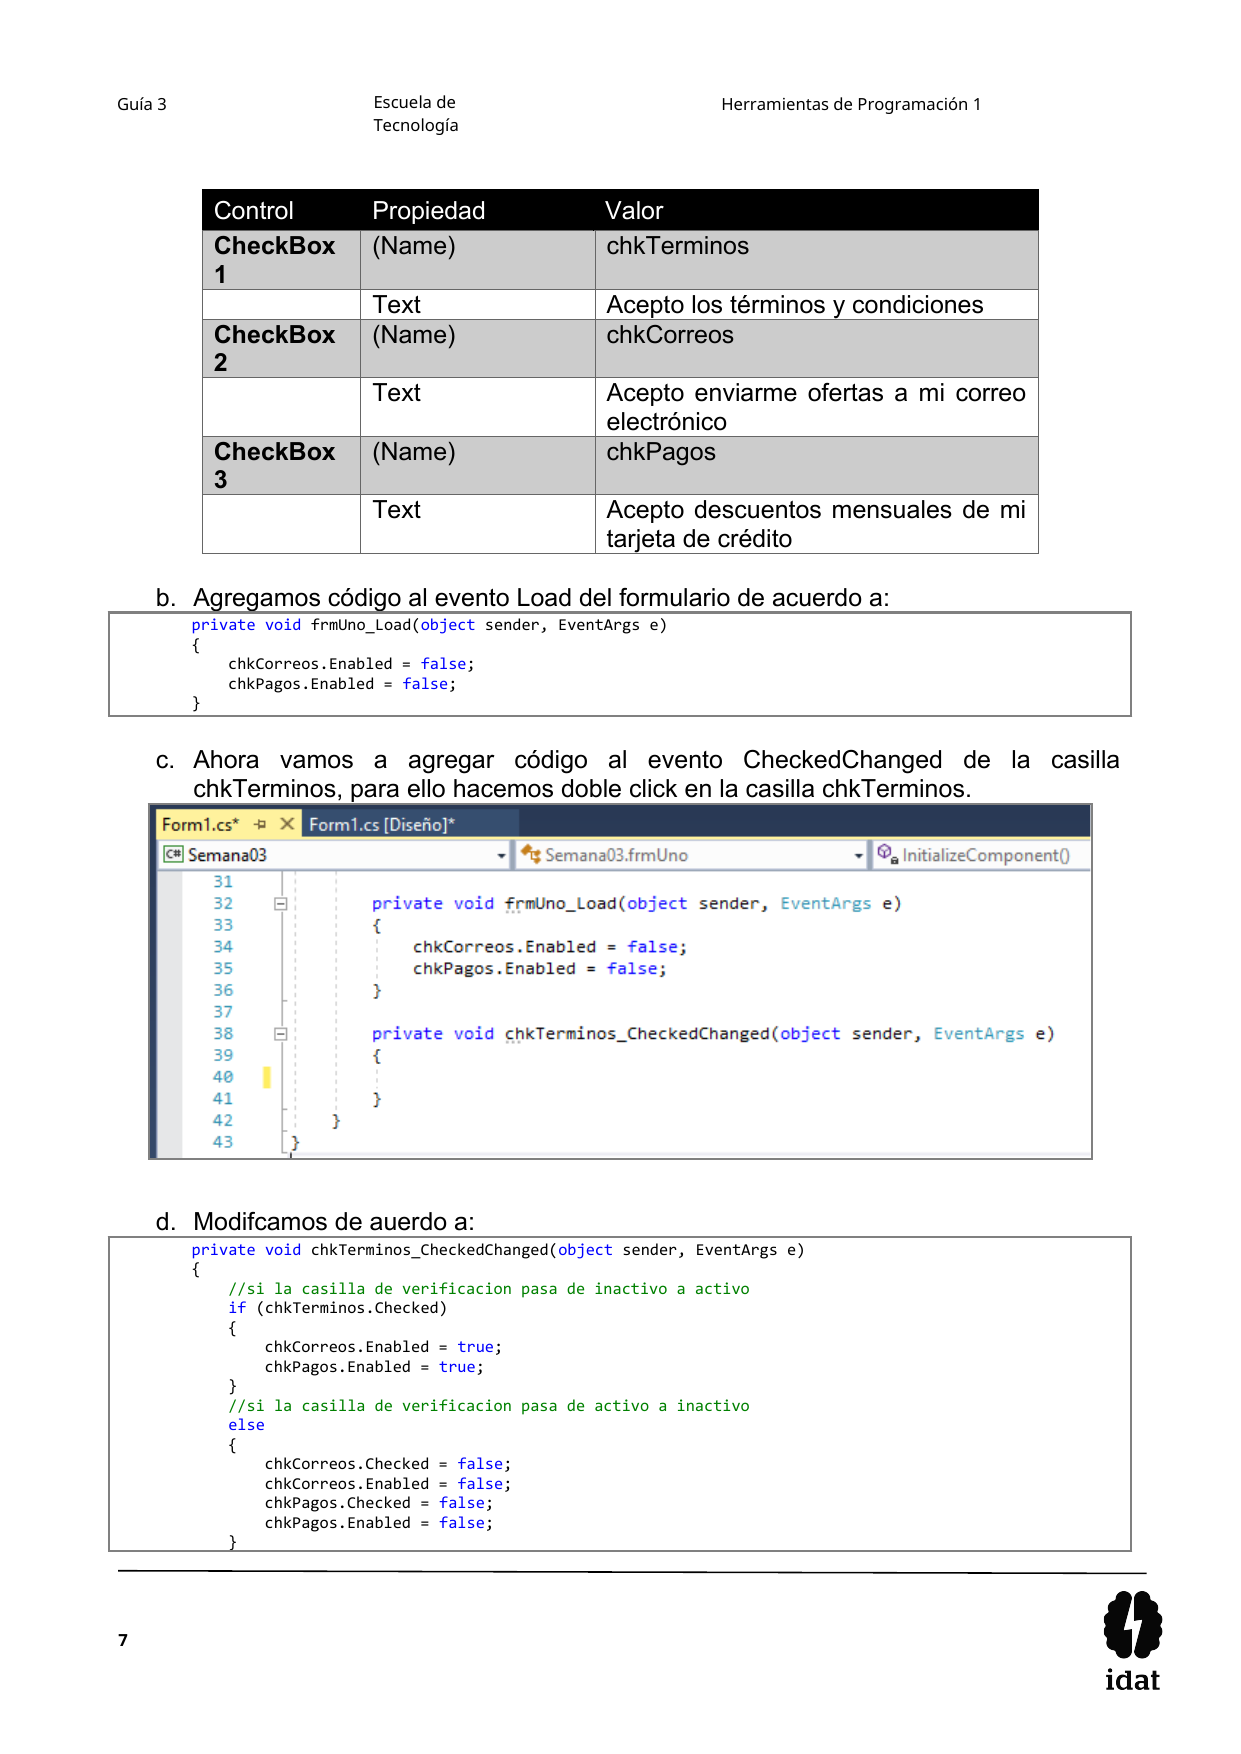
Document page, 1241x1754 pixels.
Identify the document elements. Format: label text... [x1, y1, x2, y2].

text //si la casilla de verificacion pasa de inactivo a activo [118, 1279, 1122, 1298]
list Agregamos código al evento Load del formulario de acuerdo a: [156, 583, 1122, 611]
text chkPagos.Checked = false; [118, 1493, 1122, 1513]
table_cell (Name) [361, 437, 595, 494]
table_cell (Name) [361, 231, 595, 289]
table_header Propiedad [361, 190, 593, 230]
table_cell CheckBox2 [203, 320, 360, 377]
table_cell Acepto descuentos mensuales de mi tarjeta de crédito [596, 495, 1038, 553]
text chkPagos.Enabled = false; [118, 674, 1122, 689]
text //si la casilla de verificacion pasa de activo a inactivo [118, 1396, 1122, 1415]
table_cell Acepto los términos y condiciones [596, 290, 1038, 319]
text } [110, 689, 1130, 715]
text chkPagos.Enabled = false; [118, 1513, 1122, 1532]
text { [118, 1259, 1122, 1279]
list Modifcamos de auerdo a: [156, 1207, 1122, 1236]
table_cell Text [361, 290, 595, 319]
text { [118, 1435, 1122, 1454]
table_header Valor [594, 190, 1038, 230]
text chkCorreos.Enabled = false; [118, 654, 1122, 674]
text chkCorreos.Checked = false; [118, 1454, 1122, 1474]
table_cell chkCorreos [596, 320, 1038, 377]
text { [118, 635, 1122, 654]
picture [1103, 1591, 1163, 1690]
picture [150, 805, 1091, 1158]
table_cell [203, 290, 360, 319]
text } [118, 1376, 1122, 1396]
table_cell CheckBox1 [203, 231, 360, 289]
text chkCorreos.Enabled = true; [118, 1337, 1122, 1357]
text else [118, 1415, 1122, 1435]
text chkPagos.Enabled = true; [118, 1357, 1122, 1376]
table_cell Text [361, 495, 595, 553]
text { [118, 1318, 1122, 1337]
table_cell chkPagos [596, 437, 1038, 494]
table_cell (Name) [361, 320, 595, 377]
text private void chkTerminos_CheckedChanged(object sender, EventArgs e) [110, 1238, 1130, 1259]
table_cell Text [361, 378, 595, 436]
table_cell [203, 495, 360, 553]
table_cell chkTerminos [596, 231, 1038, 289]
table_cell Acepto enviarme ofertas a mi correo electrónico [596, 378, 1038, 436]
list Ahora vamos a agregar código al evento CheckedChanged de la casilla chkTerminos, para ello hacemos doble click en la casilla chkTerminos. [156, 746, 1122, 803]
table_cell [203, 378, 360, 436]
text chkCorreos.Enabled = false; [118, 1474, 1122, 1493]
text } [118, 1532, 1122, 1550]
text private void frmUno_Load(object sender, EventArgs e) [110, 614, 1130, 635]
table_header Control [203, 190, 360, 230]
table_cell CheckBox3 [203, 437, 360, 494]
text if (chkTerminos.Checked) [118, 1298, 1122, 1318]
